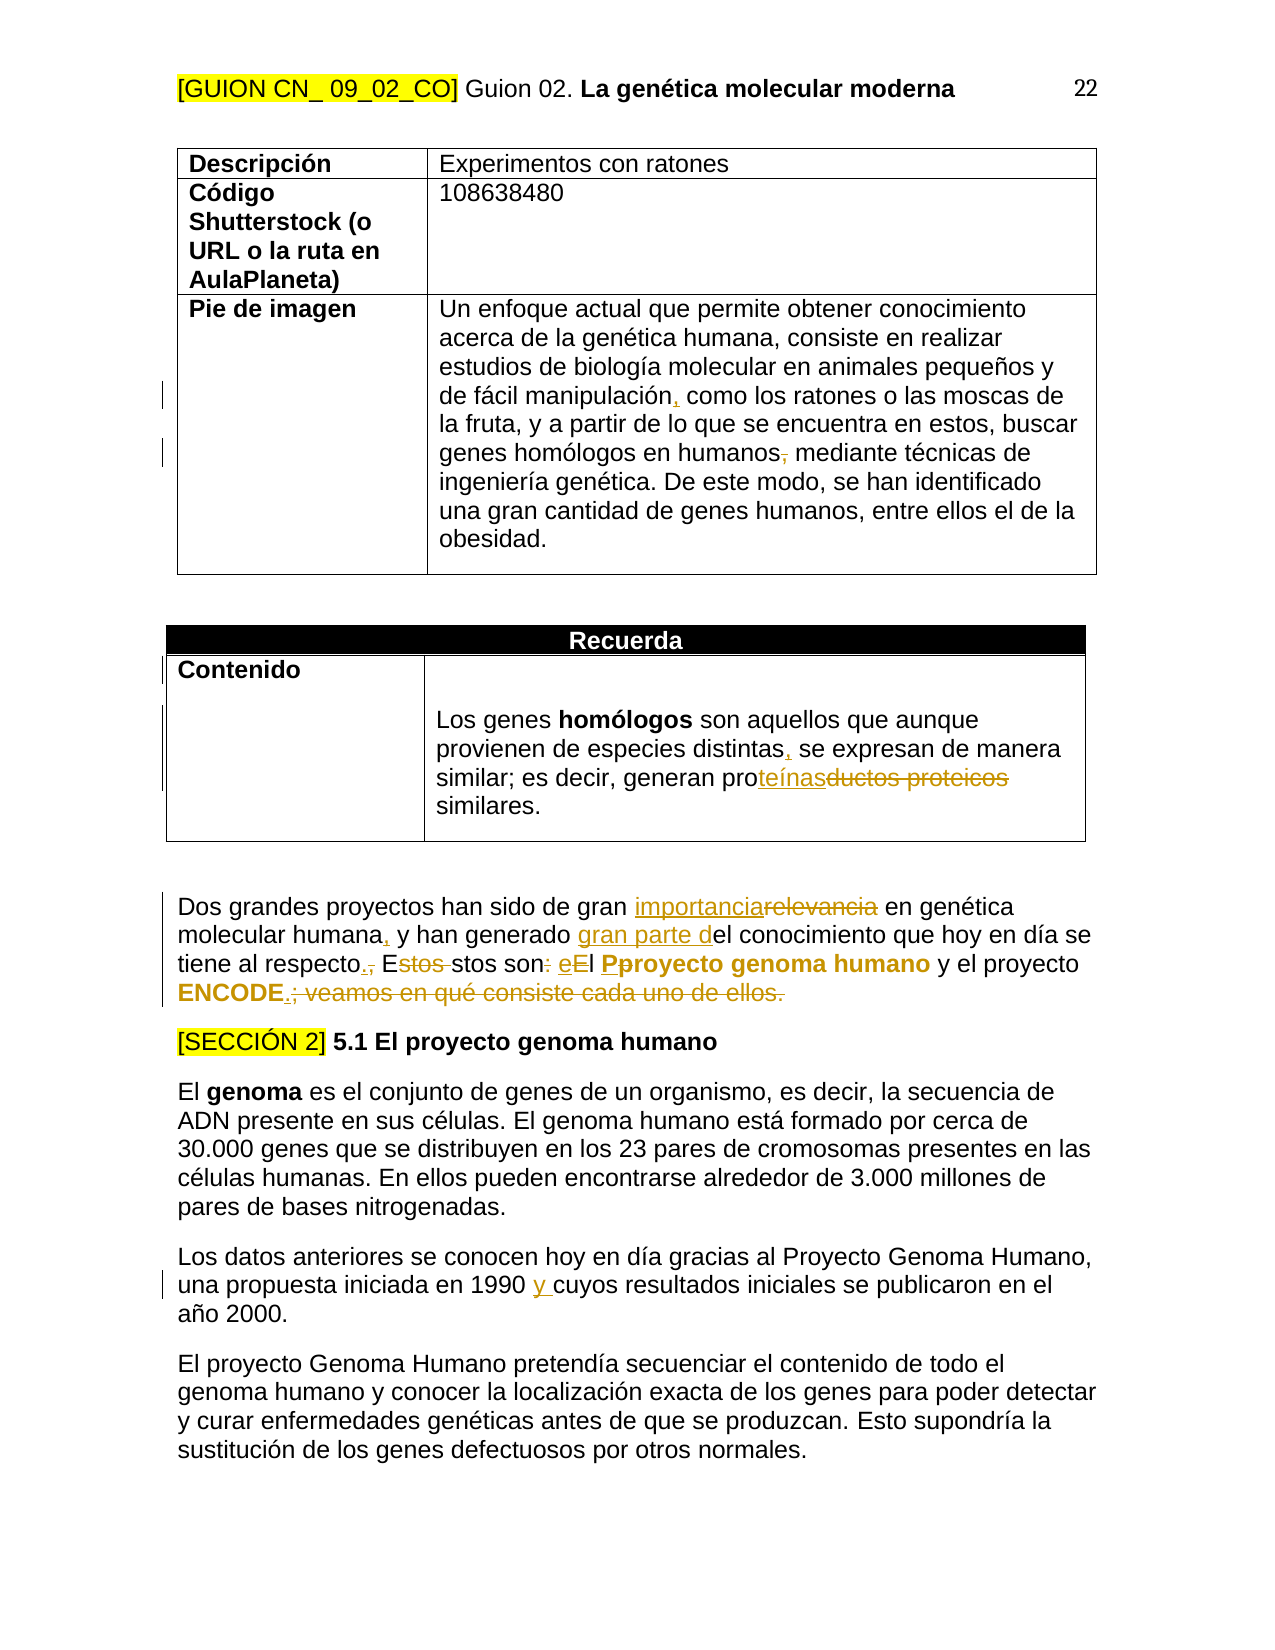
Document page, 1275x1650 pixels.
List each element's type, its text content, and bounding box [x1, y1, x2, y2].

text El genoma es el conjunto de genes de un organismo, es decir, la secuencia de ADN presente en sus células. El genoma humano está formado por cerca de 30.000 genes que se distribuyen en los 23 pares de cromosomas presentes en las células humanas. En ellos pueden encontrarse alrededor de 3.000 millones de pares de bases nitrogenadas. [177, 1077, 1098, 1221]
table_cell 108638480 [428, 179, 1096, 293]
table_cell Pie de imagen [178, 295, 427, 574]
text [SECCIÓN 2] 5.1 El proyecto genoma humano [177, 1027, 1098, 1056]
text El proyecto Genoma Humano pretendía secuenciar el contenido de todo el genoma humano y conocer la localización exacta de los genes para poder detectar y curar enfermedades genéticas antes de que se produzcan. Esto supondría la sustitución de los genes defectuosos por otros normales. [177, 1349, 1098, 1464]
table_cell Experimentos con ratones [428, 149, 1096, 177]
table_cell Código Shutterstock (o URL o la ruta en AulaPlaneta) [178, 179, 427, 293]
table_cell Los genes homólogos son aquellos que aunque provienen de especies distintas se expresan de manera similar; es decir, generan pro similares. [425, 656, 1085, 841]
table_cell Un enfoque actual que permite obtener conocimiento acerca de la genética humana, consiste en realizar estudios de biología molecular en animales pequeños y de fácil manipulación como los ratones o las moscas de la fruta, y a partir de lo que se encuentra en estos, buscar genes homólogos en humanos mediante técnicas de ingeniería genética. De este modo, se han identificado una gran cantidad de genes humanos, entre ellos el de la obesidad. [428, 295, 1096, 574]
table_header Recuerda [167, 626, 1085, 654]
text Dos grandes proyectos han sido de gran en genética molecular humana y han generado el conocimiento que hoy en día se tiene al respecto Estos son l royecto genoma humano y el proyecto ENCODE [177, 892, 1098, 1007]
text Los datos anteriores se conocen hoy en día gracias al Proyecto Genoma Humano, una propuesta iniciada en 1990 cuyos resultados iniciales se publicaron en el año 2000. [177, 1242, 1098, 1328]
table_cell Contenido [167, 656, 424, 841]
table_cell Descripción [178, 149, 427, 177]
